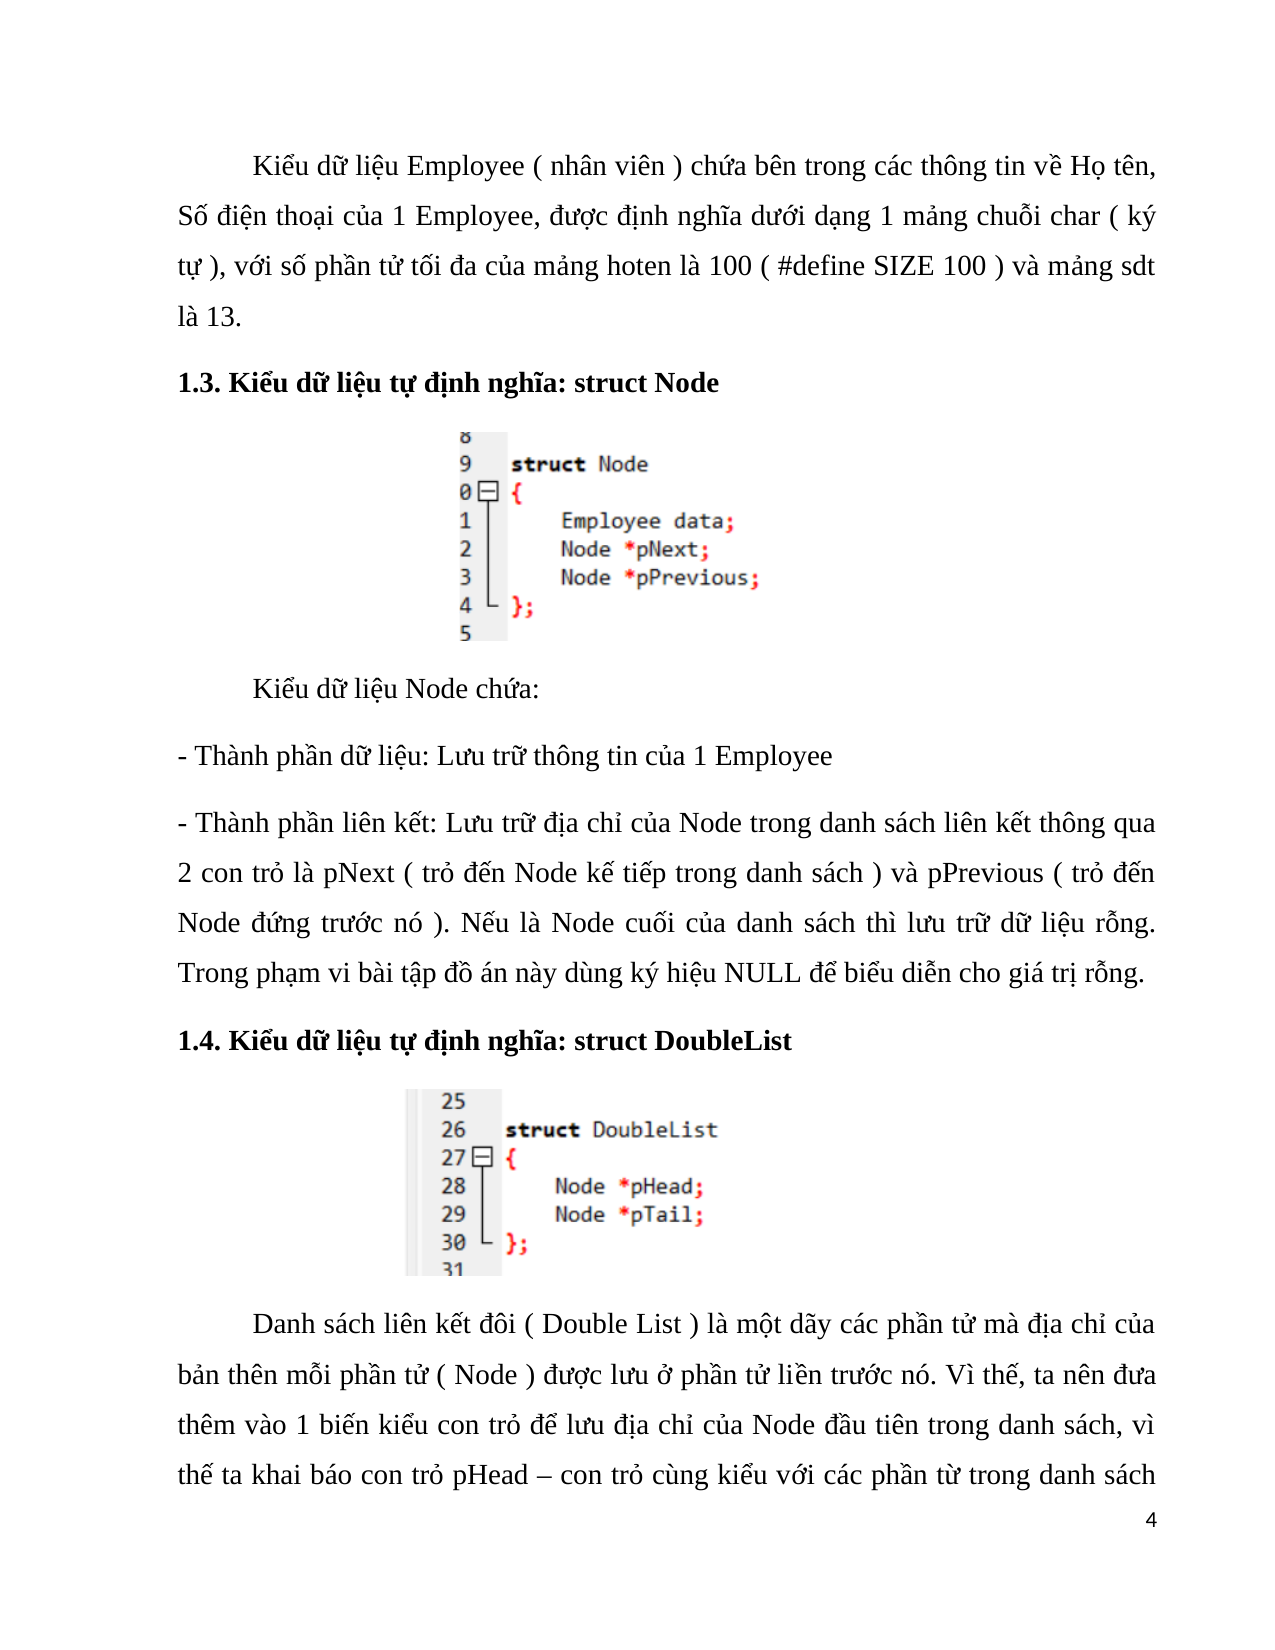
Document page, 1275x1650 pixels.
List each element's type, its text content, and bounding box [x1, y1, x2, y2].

picture [393, 1089, 941, 1276]
text - Thành phần liên kết: Lưu trữ địa chỉ của Node trong danh sách liên kết thông qua 2 con trỏ là pNext ( trỏ đến Node kế tiếp trong danh sách ) và pPrevious ( trỏ đến Node đứng trước nó ). Nếu là Node cuối của danh sách thì lưu trữ dữ liệu rỗng. Trong phạm vi bài tập đồ án này dùng ký hiệu NULL để biểu diễn cho giá trị rỗng. [177, 805, 1157, 989]
text Kiểu dữ liệu Node chứa: [177, 671, 1157, 704]
text Kiểu dữ liệu Employee ( nhân viên ) chứa bên trong các thông tin về Họ tên, Số điện thoại của 1 Employee, được định nghĩa dưới dạng 1 mảng chuỗi char ( ký tự ), với số phần tử tối đa của mảng hoten là 100 ( #define SIZE 100 ) và mảng sdt là 13. [177, 148, 1157, 332]
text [177, 1306, 1157, 1491]
text - Thành phần dữ liệu: Lưu trữ thông tin của 1 Employee [177, 738, 1157, 771]
picture [459, 432, 875, 641]
text 1.3. Kiểu dữ liệu tự định nghĩa: struct Node [177, 366, 1157, 399]
text 1.4. Kiểu dữ liệu tự định nghĩa: struct DoubleList [177, 1023, 1157, 1056]
